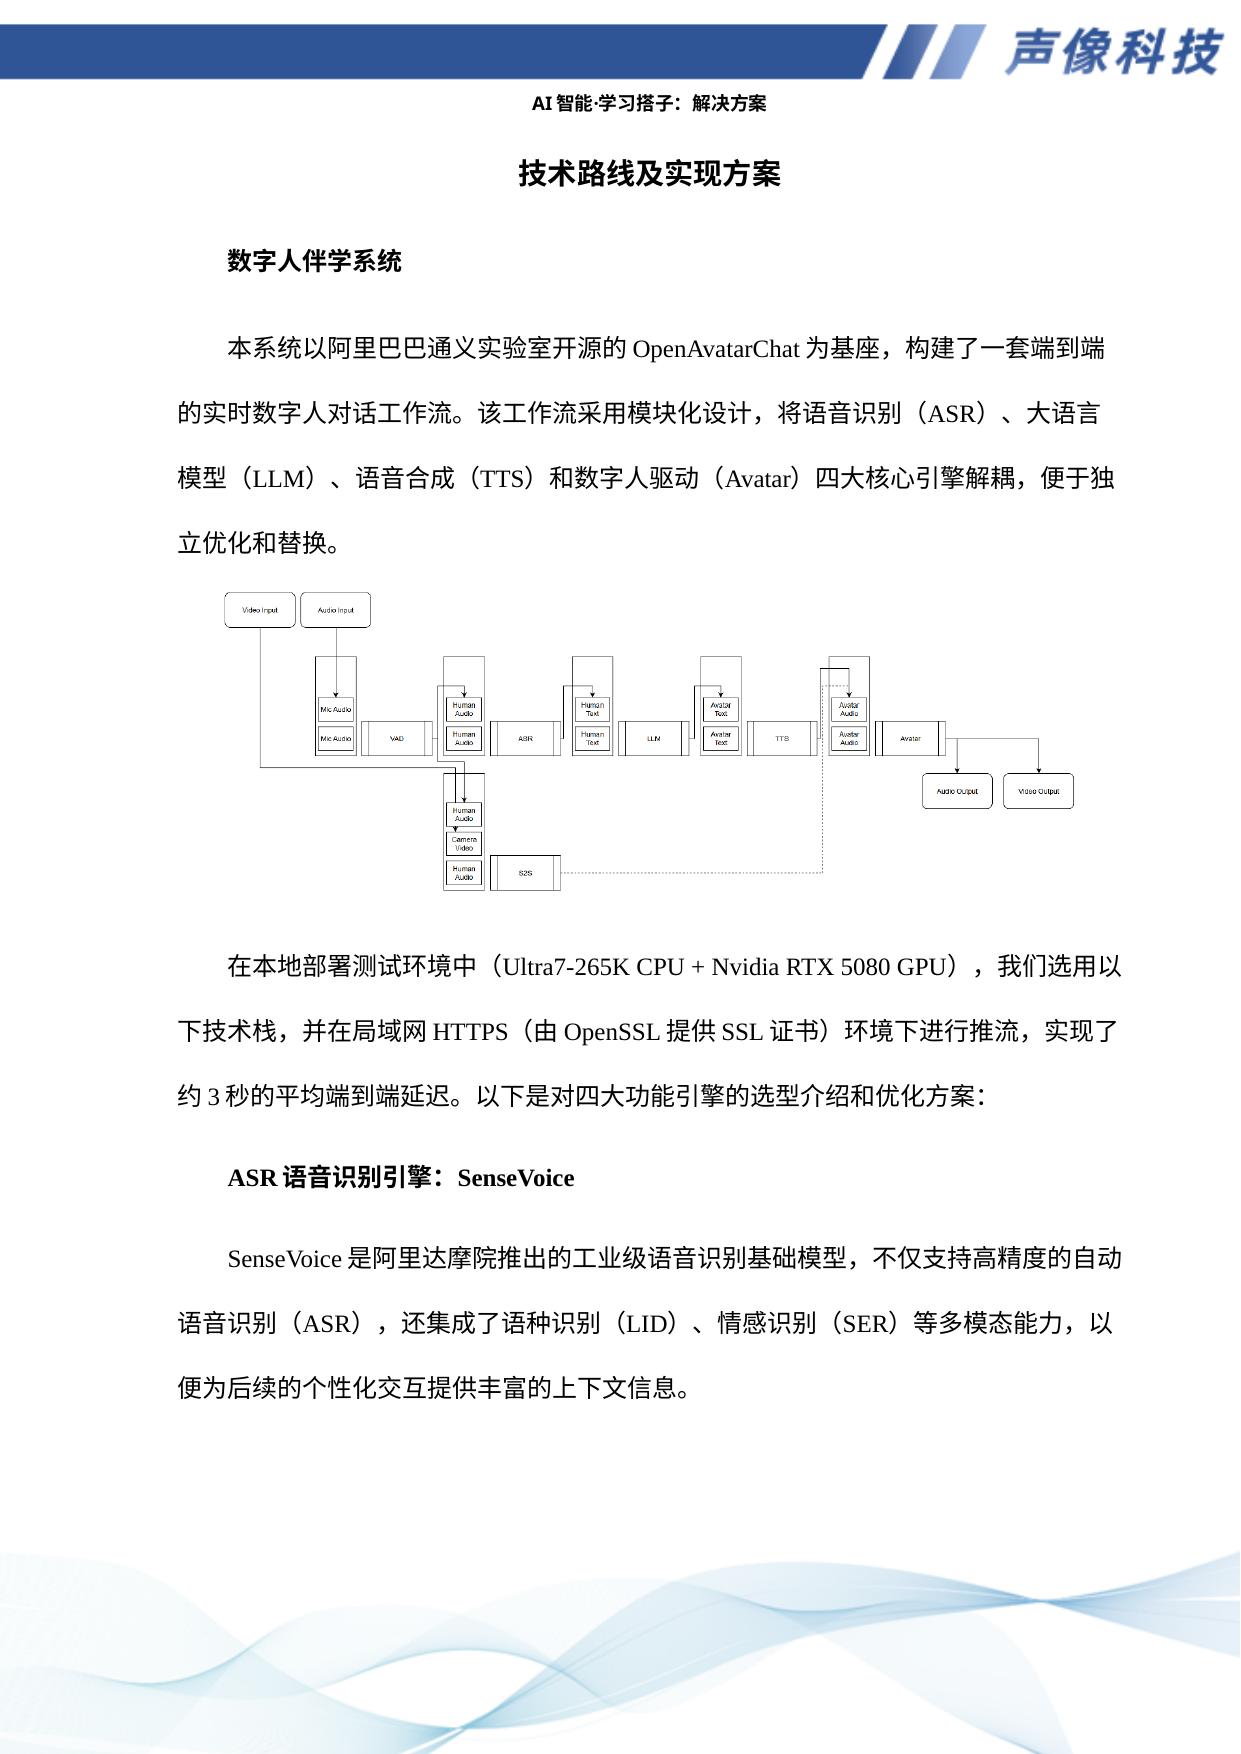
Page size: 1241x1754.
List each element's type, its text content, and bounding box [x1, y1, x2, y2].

text ASR语音识别引擎：SenseVoice [177, 1143, 1122, 1208]
text 本系统以阿里巴巴通义实验室开源的OpenAvatarChat为基座，构建了一套端到端的实时数字人对话工作流。该工作流采用模块化设计，将语音识别（ASR）、大语言模型（LLM）、语音合成（TTS）和数字人驱动（Avatar）四大核心引擎解耦，便于独立优化和替换。 [177, 314, 1122, 574]
picture [0, 0, 1241, 1754]
text 数字人伴学系统 [177, 227, 1122, 292]
text SenseVoice是阿里达摩院推出的工业级语音识别基础模型，不仅支持高精度的自动语音识别（ASR），还集成了语种识别（LID）、情感识别（SER）等多模态能力，以便为后续的个性化交互提供丰富的上下文信息。 [177, 1224, 1122, 1419]
text 在本地部署测试环境中（Ultra7-265K CPU + Nvidia RTX 5080 GPU），我们选用以下技术栈，并在局域网HTTPS（由OpenSSL提供SSL证书）环境下进行推流，实现了约3秒的平均端到端延迟。以下是对四大功能引擎的选型介绍和优化方案： [177, 932, 1122, 1127]
text 技术路线及实现方案 [177, 139, 1122, 204]
